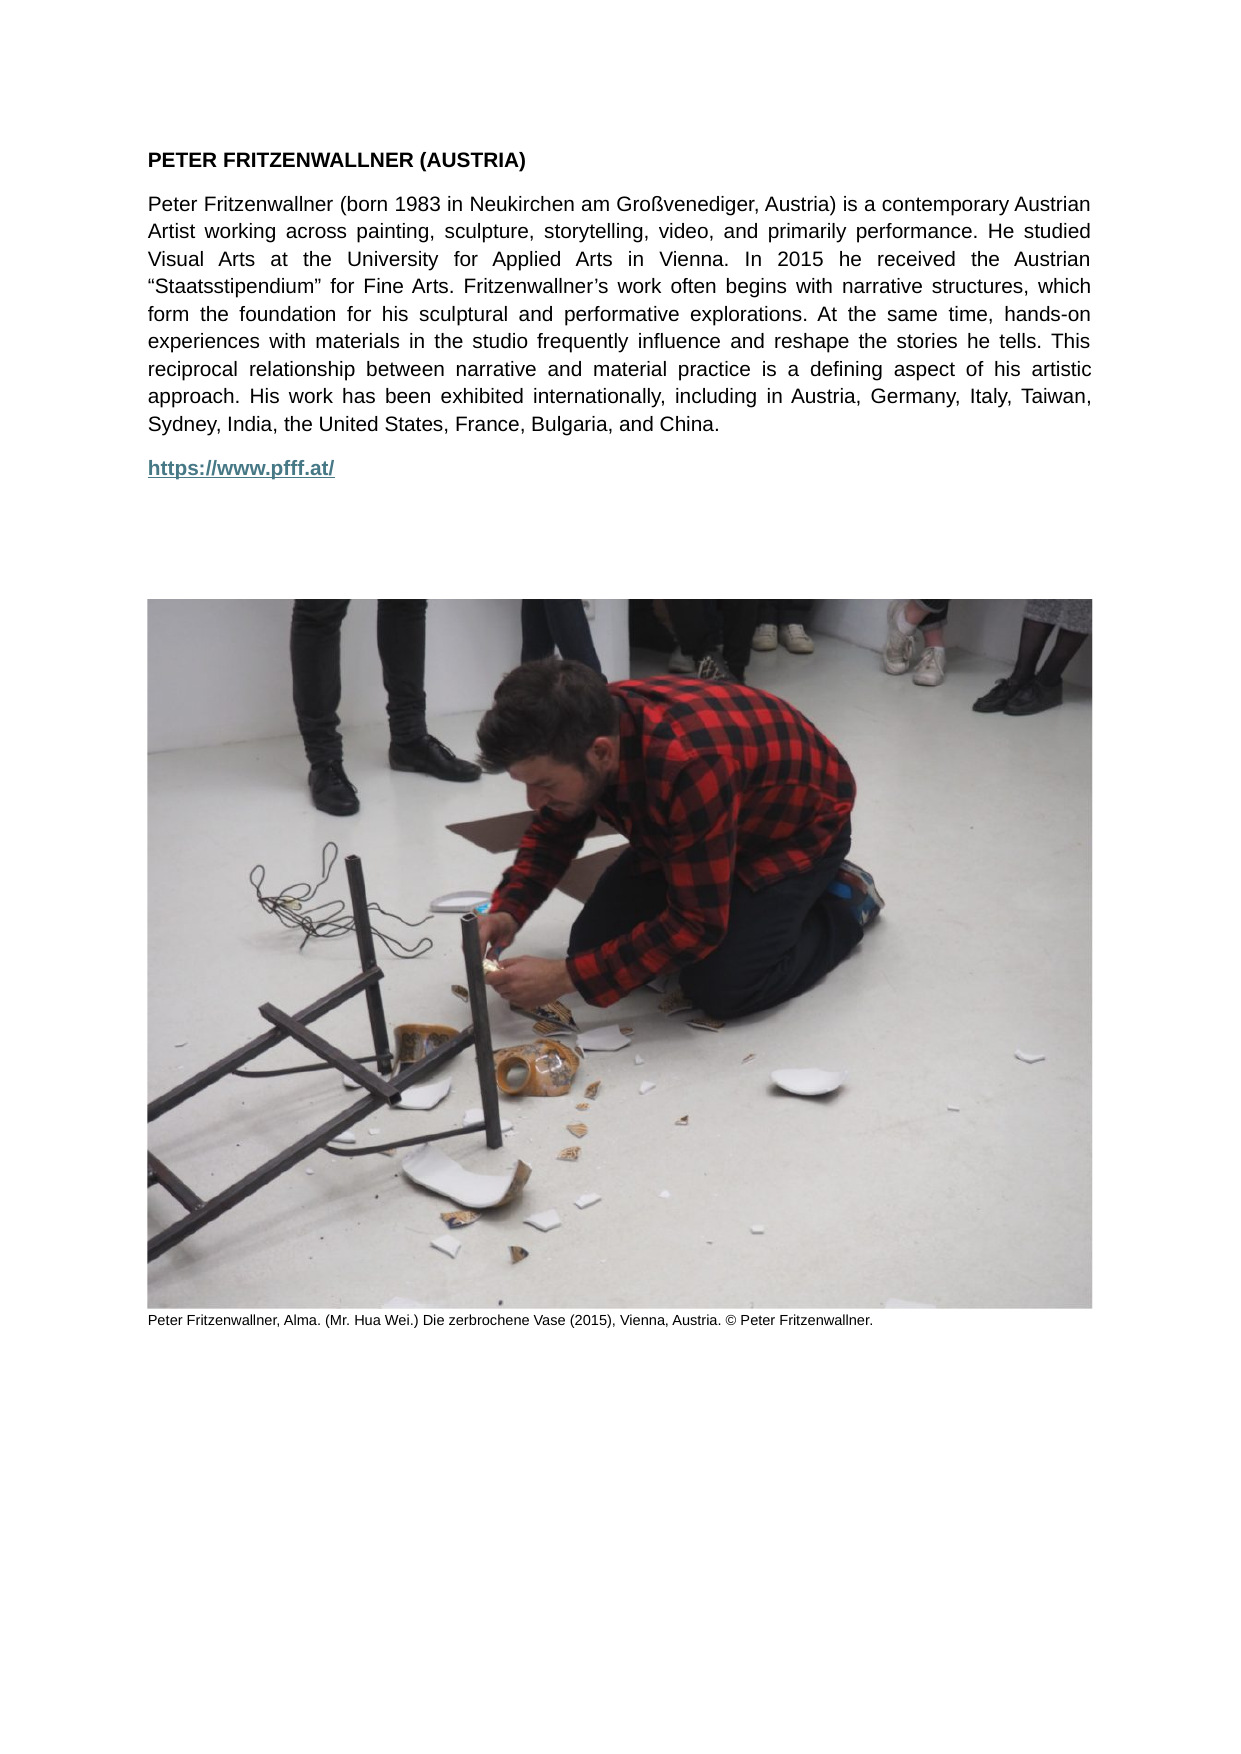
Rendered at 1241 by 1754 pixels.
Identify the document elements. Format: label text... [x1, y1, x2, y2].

text https://www.pfff.at/ [148, 456, 1093, 480]
picture [147, 599, 1093, 1309]
text PETER FRITZENWALLNER (AUSTRIA) [148, 148, 1093, 172]
text Peter Fritzenwallner (born 1983 in Neukirchen am Großvenediger, Austria) is a contemporary Austrian Artist working across painting, sculpture, storytelling, video, and primarily performance. He studied Visual Arts at the University for Applied Arts in Vienna. In 2015 he received the Austrian “Staatsstipendium” for Fine Arts. Fritzenwallner’s work often begins with narrative structures, which form the foundation for his sculptural and performative explorations. At the same time, hands-on experiences with materials in the studio frequently influence and reshape the stories he tells. This reciprocal relationship between narrative and material practice is a defining aspect of his artistic approach. His work has been exhibited internationally, including in Austria, Germany, Italy, Taiwan, Sydney, India, the United States, France, Bulgaria, and China. [148, 192, 1093, 436]
